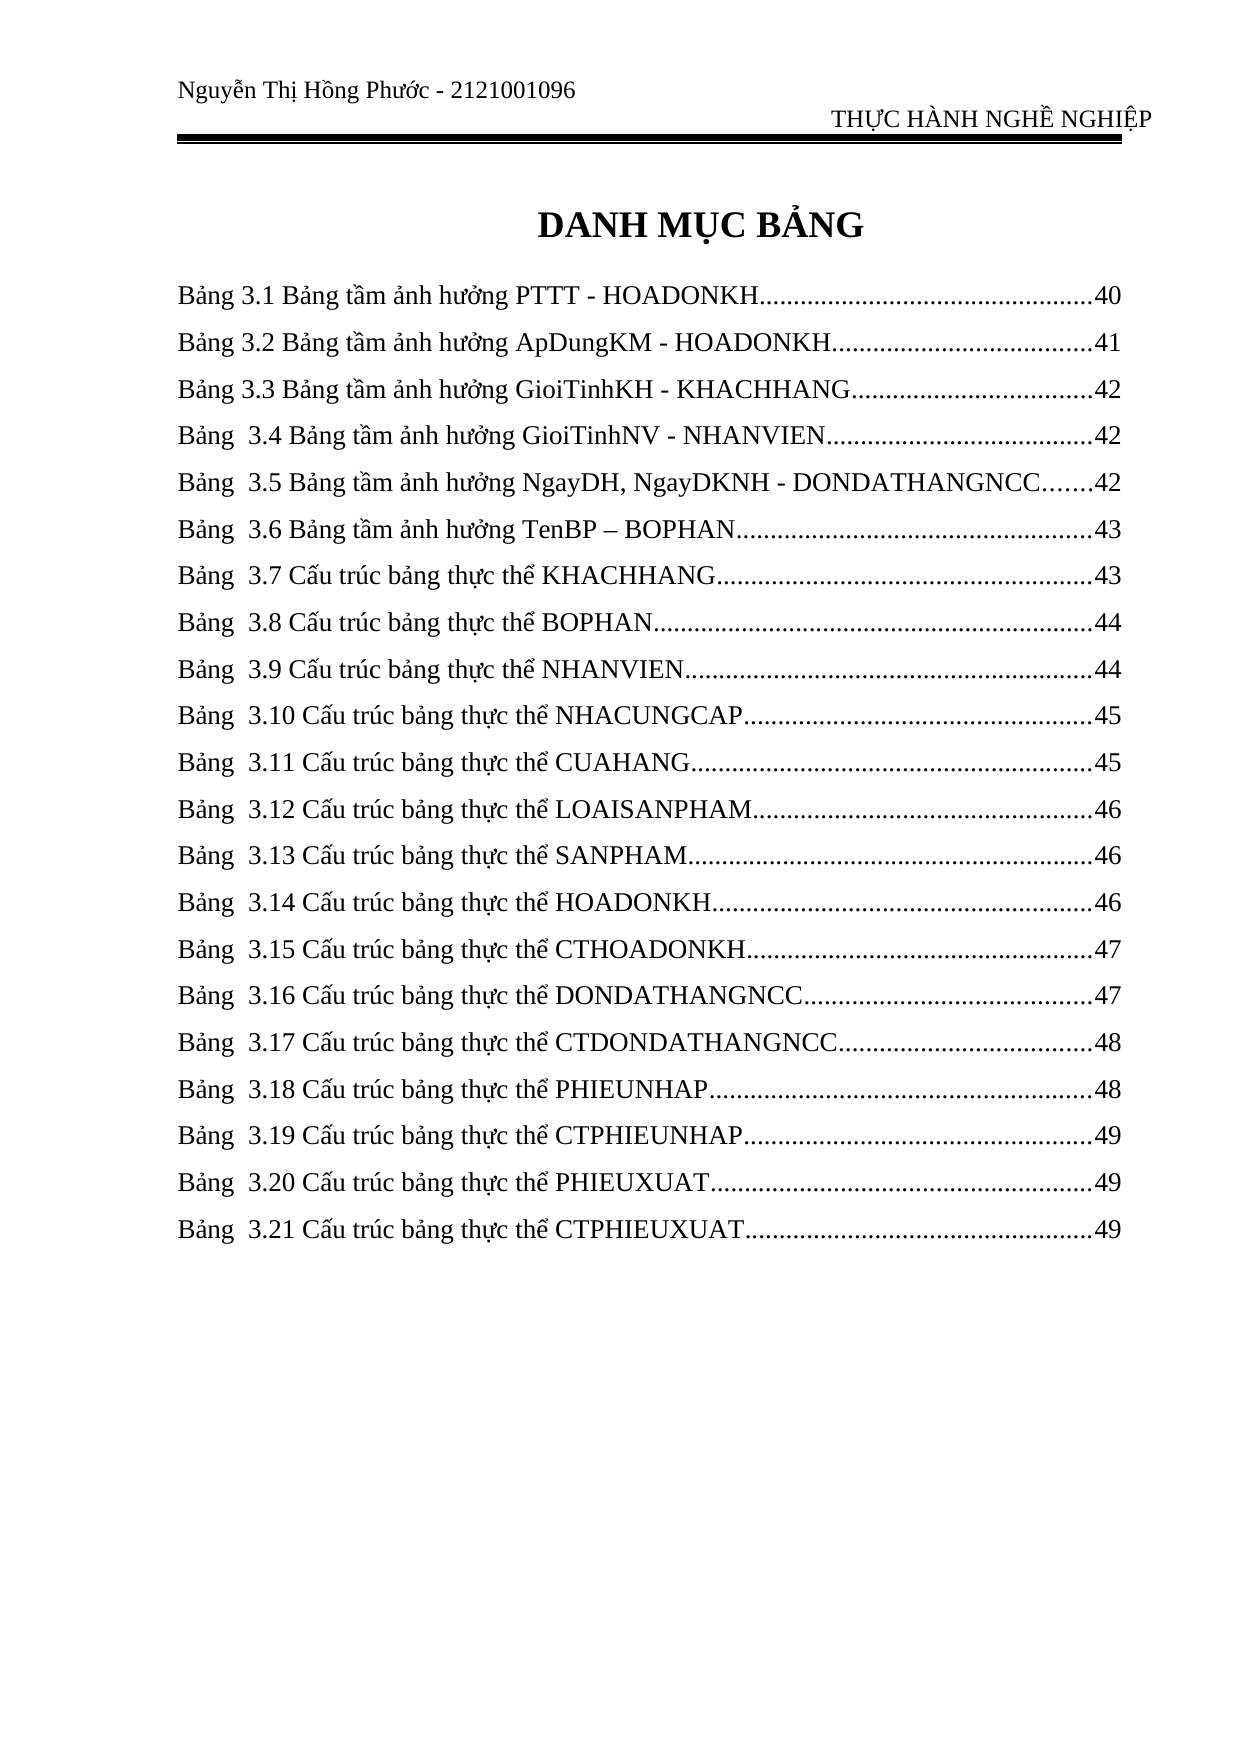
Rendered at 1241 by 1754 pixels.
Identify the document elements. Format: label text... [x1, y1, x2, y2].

text Bảng 3.5 Bảng tầm ảnh hưởng NgayDH, NgayDKNH - DONDATHANGNCC 42 [177, 466, 1122, 497]
text Bảng 3.21 Cấu trúc bảng thực thể CTPHIEUXUAT 49 [177, 1213, 1122, 1244]
text Bảng 3.14 Cấu trúc bảng thực thể HOADONKH 46 [177, 886, 1122, 917]
text Bảng 3.6 Bảng tầm ảnh hưởng TenBP – BOPHAN 43 [177, 513, 1122, 544]
text Bảng 3.13 Cấu trúc bảng thực thể SANPHAM 46 [177, 839, 1122, 871]
text Bảng 3.12 Cấu trúc bảng thực thể LOAISANPHAM 46 [177, 793, 1122, 824]
text Bảng 3.20 Cấu trúc bảng thực thể PHIEUXUAT 49 [177, 1166, 1122, 1197]
text Bảng 3.16 Cấu trúc bảng thực thể DONDATHANGNCC 47 [177, 979, 1122, 1011]
text Bảng 3.11 Cấu trúc bảng thực thể CUAHANG 45 [177, 746, 1122, 777]
text Bảng 3.7 Cấu trúc bảng thực thể KHACHHANG 43 [177, 559, 1122, 591]
text Bảng 3.2 Bảng tầm ảnh hưởng ApDungKM - HOADONKH 41 [177, 326, 1122, 357]
subtitle DANH MỤC BẢNG [280, 202, 1122, 245]
text Bảng 3.17 Cấu trúc bảng thực thể CTDONDATHANGNCC 48 [177, 1026, 1122, 1057]
text Bảng 3.4 Bảng tầm ảnh hưởng GioiTinhNV - NHANVIEN 42 [177, 419, 1122, 451]
text Bảng 3.10 Cấu trúc bảng thực thể NHACUNGCAP 45 [177, 699, 1122, 731]
text Bảng 3.19 Cấu trúc bảng thực thể CTPHIEUNHAP 49 [177, 1119, 1122, 1151]
text Bảng 3.1 Bảng tầm ảnh hưởng PTTT - HOADONKH 40 [177, 279, 1122, 311]
text Bảng 3.15 Cấu trúc bảng thực thể CTHOADONKH 47 [177, 933, 1122, 964]
text Bảng 3.8 Cấu trúc bảng thực thể BOPHAN 44 [177, 606, 1122, 637]
text Bảng 3.9 Cấu trúc bảng thực thể NHANVIEN 44 [177, 653, 1122, 684]
text Bảng 3.18 Cấu trúc bảng thực thể PHIEUNHAP 48 [177, 1073, 1122, 1104]
text Bảng 3.3 Bảng tầm ảnh hưởng GioiTinhKH - KHACHHANG 42 [177, 373, 1122, 404]
